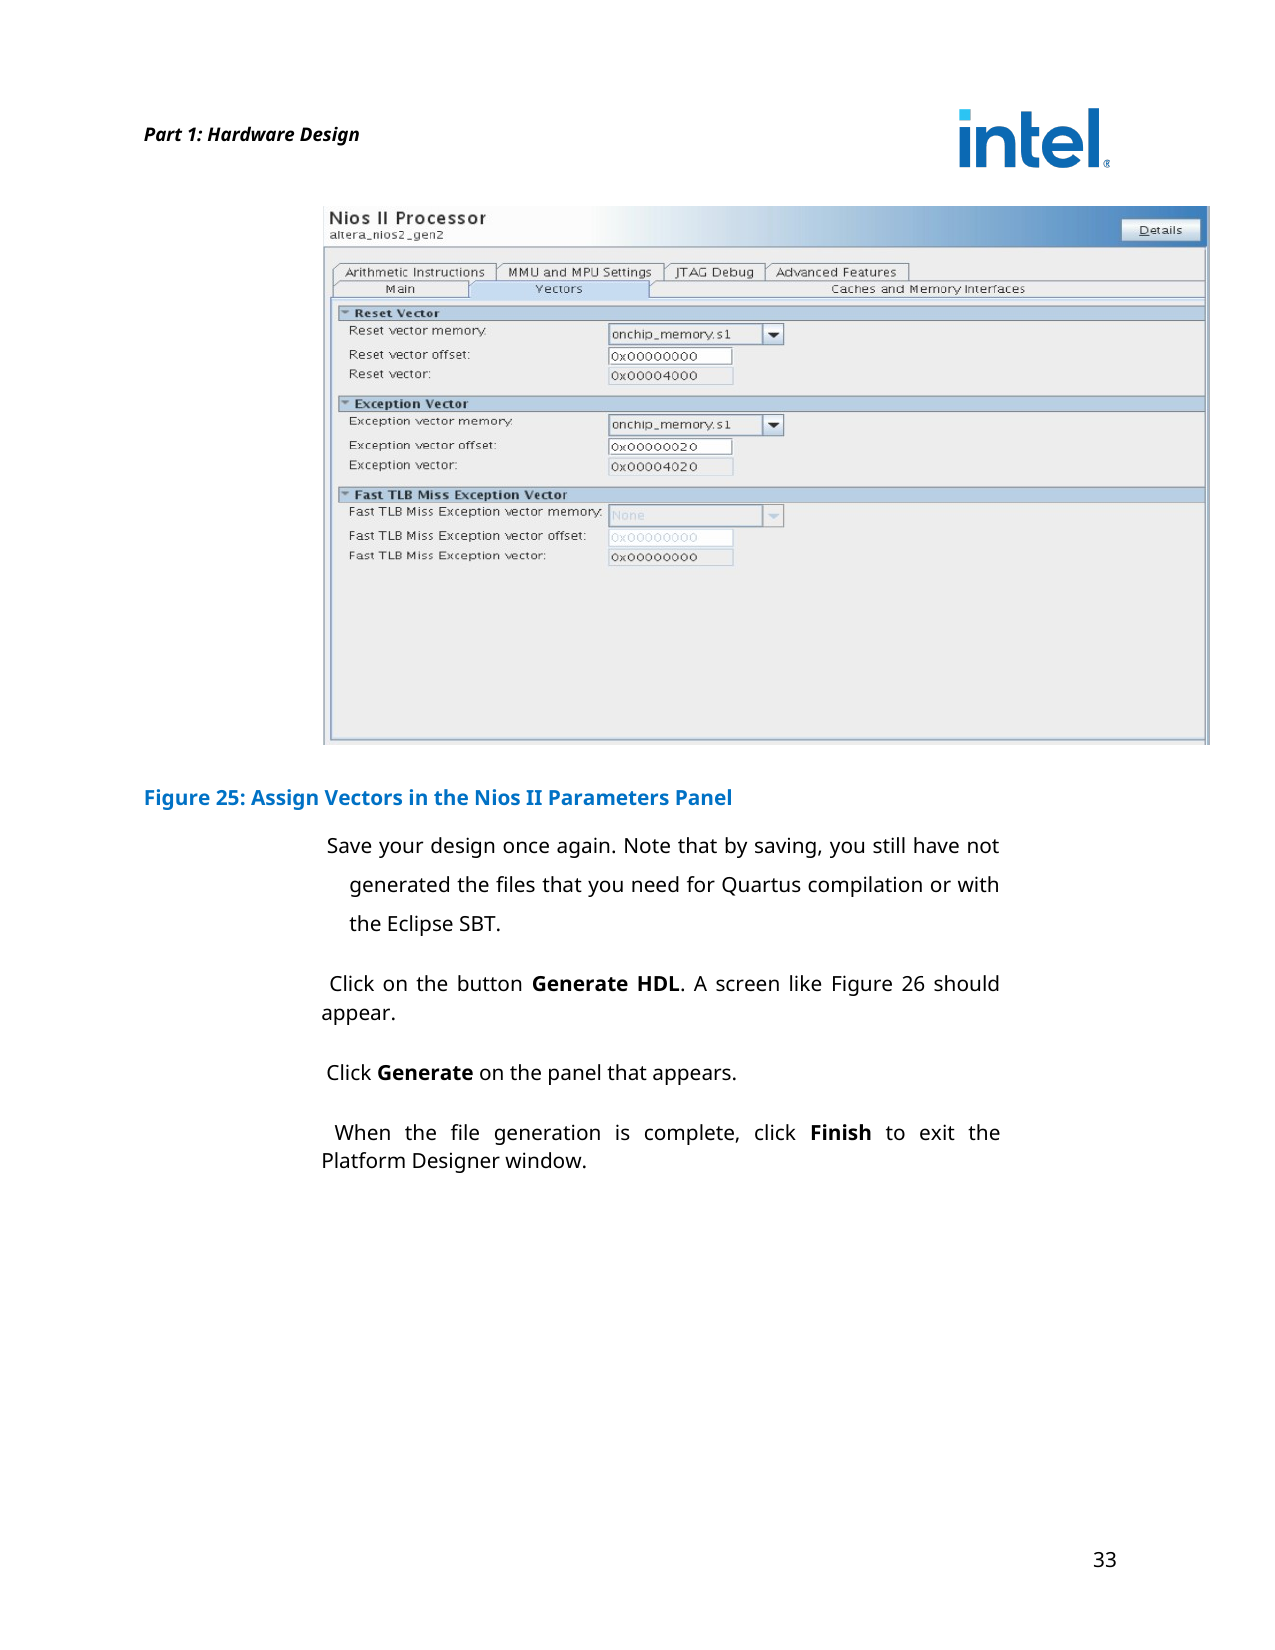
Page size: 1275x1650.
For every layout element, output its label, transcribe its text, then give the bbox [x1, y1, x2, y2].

text Click Generate on the panel that appears. [321, 1058, 1000, 1086]
picture [959, 108, 1110, 168]
picture [323, 206, 1210, 745]
text Figure 25: Assign Vectors in the Nios II Parameters Panel [144, 787, 1117, 810]
text When the file generation is complete, click Finish to exit the Platform Designer window. [321, 1118, 1000, 1175]
text Save your design once again. Note that by saving, you still have not generated the files that you need for Quartus compilation or with the Eclipse SBT. [320, 831, 1000, 938]
text Click on the button Generate HDL. A screen like Figure 26 should appear. [321, 969, 1000, 1026]
